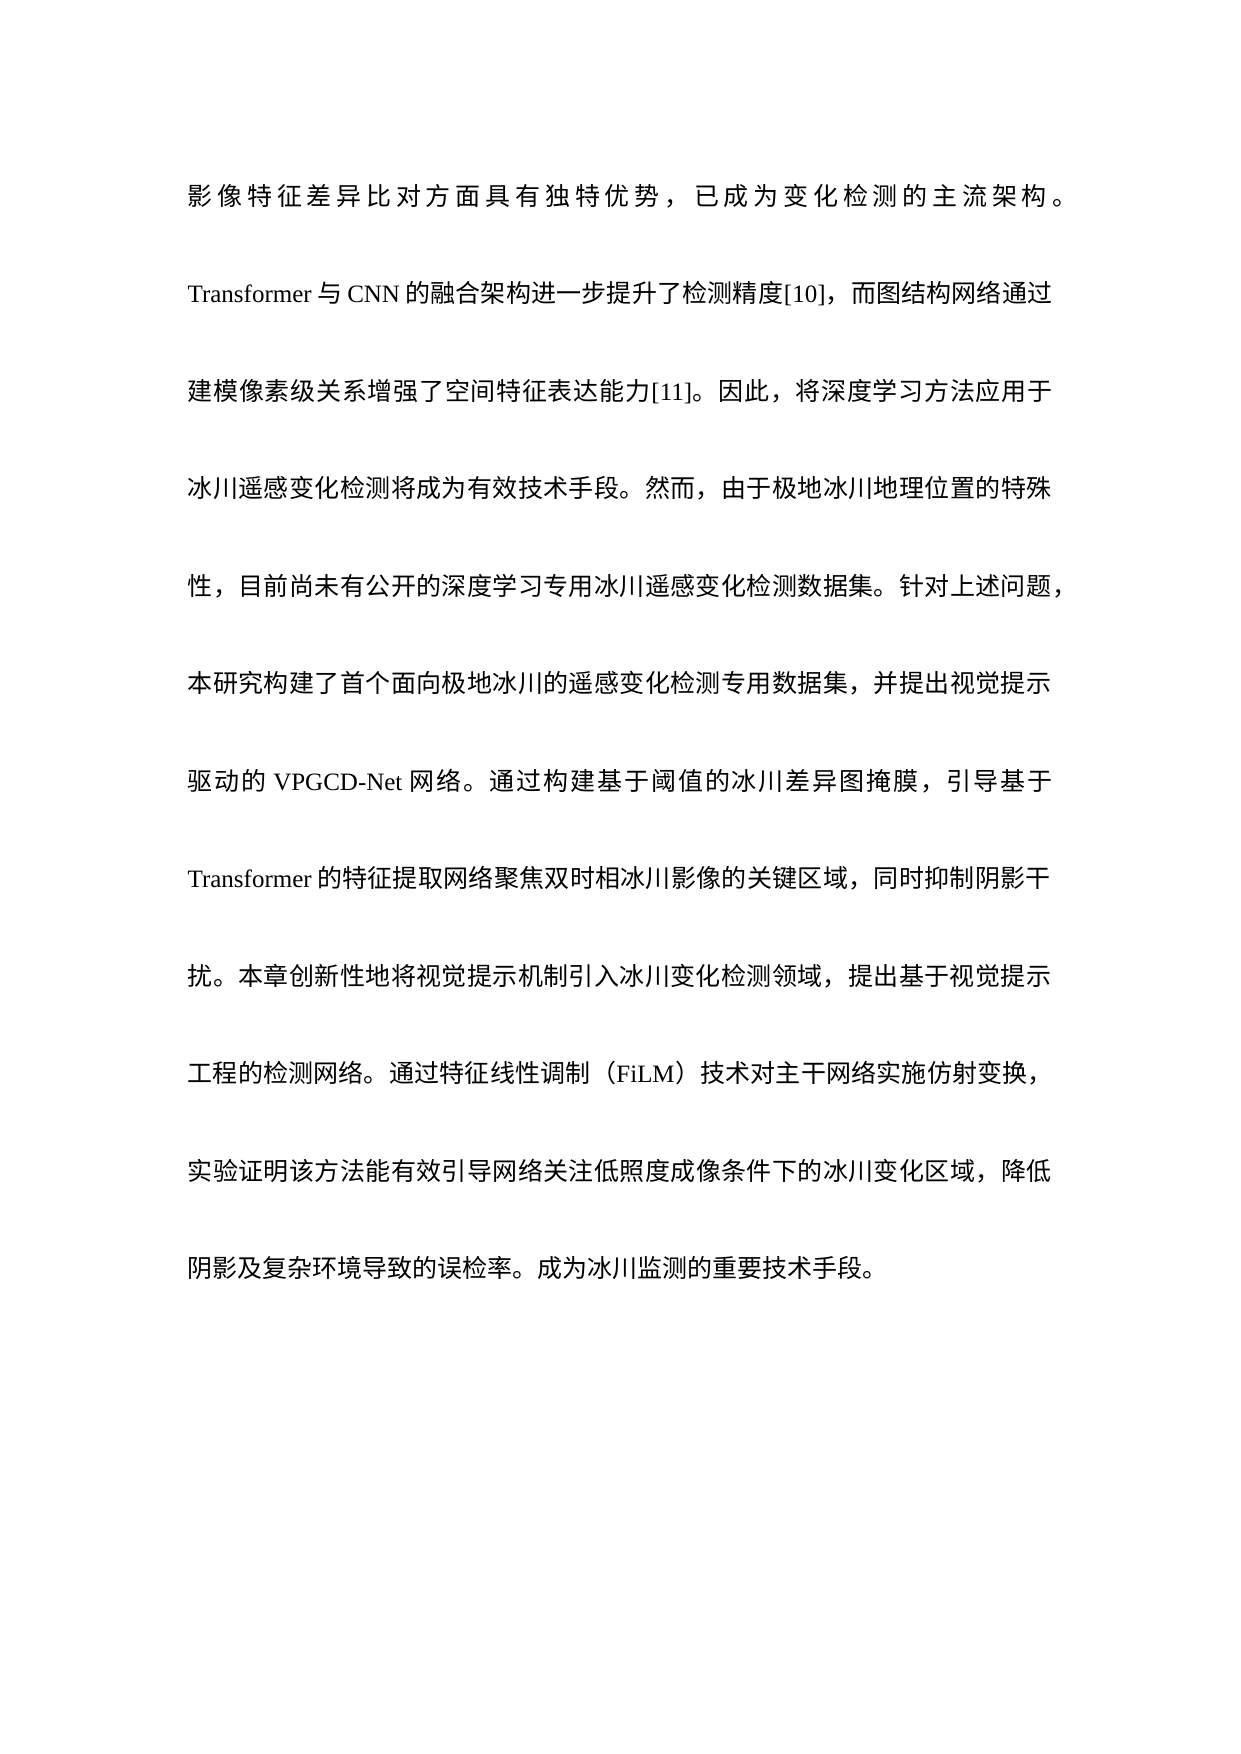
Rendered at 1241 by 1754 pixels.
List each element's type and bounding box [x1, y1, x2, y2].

text [187, 162, 1053, 1299]
